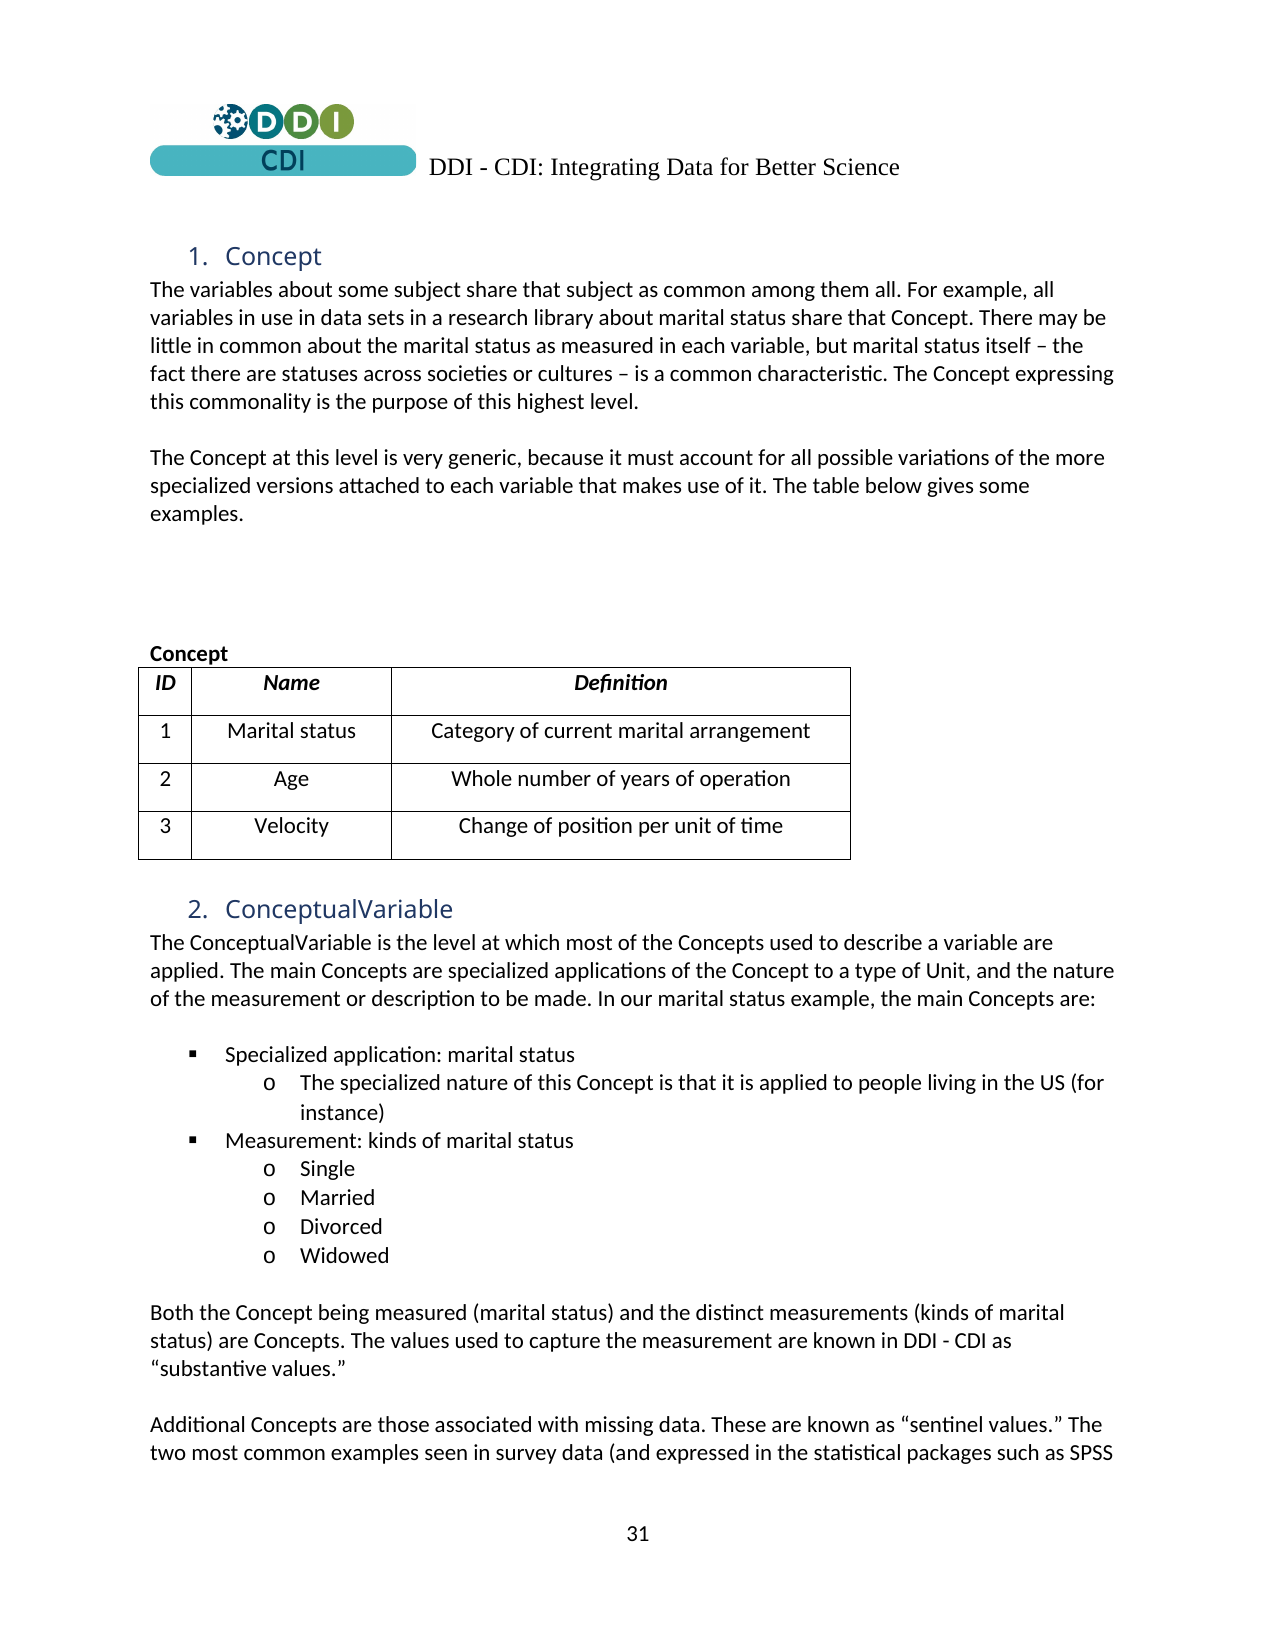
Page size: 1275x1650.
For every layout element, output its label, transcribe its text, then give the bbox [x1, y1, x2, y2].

list Specialized application: marital status [187, 1041, 1125, 1068]
table_cell Velocity [192, 812, 391, 858]
table_cell 2 [139, 764, 191, 811]
table_header Definition [392, 668, 850, 715]
list Single [262, 1154, 1125, 1183]
list Divorced [262, 1212, 1125, 1241]
table_cell Marital status [192, 716, 391, 763]
text Concept [150, 639, 1125, 667]
subtitle ConceptualVariable [187, 892, 1125, 926]
list Measurement: kinds of marital status [187, 1126, 1125, 1154]
table_cell Change of position per unit of time [392, 812, 850, 858]
list Married [262, 1183, 1125, 1212]
text The variables about some subject share that subject as common among them all. For example, all variables in use in data sets in a research library about marital status share that Concept. There may be little in common about the marital status as measured in each variable, but marital status itself – the fact there are statuses across societies or cultures – is a common characteristic. The Concept expressing this commonality is the purpose of this highest level. [150, 275, 1125, 415]
picture [150, 104, 417, 176]
text The Concept at this level is very generic, because it must account for all possible variations of the more specialized versions attached to each variable that makes use of it. The table below gives some examples. [150, 443, 1125, 527]
table_header ID [139, 668, 191, 715]
table_cell Category of current marital arrangement [392, 716, 850, 763]
list The specialized nature of this Concept is that it is applied to people living in the US (for instance) [262, 1068, 1125, 1126]
text The ConceptualVariable is the level at which most of the Concepts used to describe a variable are applied. The main Concepts are specialized applications of the Concept to a type of Unit, and the nature of the measurement or description to be made. In our marital status example, the main Concepts are: [150, 928, 1125, 1012]
text Both the Concept being measured (marital status) and the distinct measurements (kinds of marital status) are Concepts. The values used to capture the measurement are known in DDI - CDI as “substantive values.” [150, 1298, 1125, 1382]
table_header Name [192, 668, 391, 715]
table_cell 3 [139, 812, 191, 858]
list Widowed [262, 1241, 1125, 1270]
table_cell Whole number of years of operation [392, 764, 850, 811]
table_cell Age [192, 764, 391, 811]
subtitle Concept [187, 238, 1125, 272]
table_cell 1 [139, 716, 191, 763]
